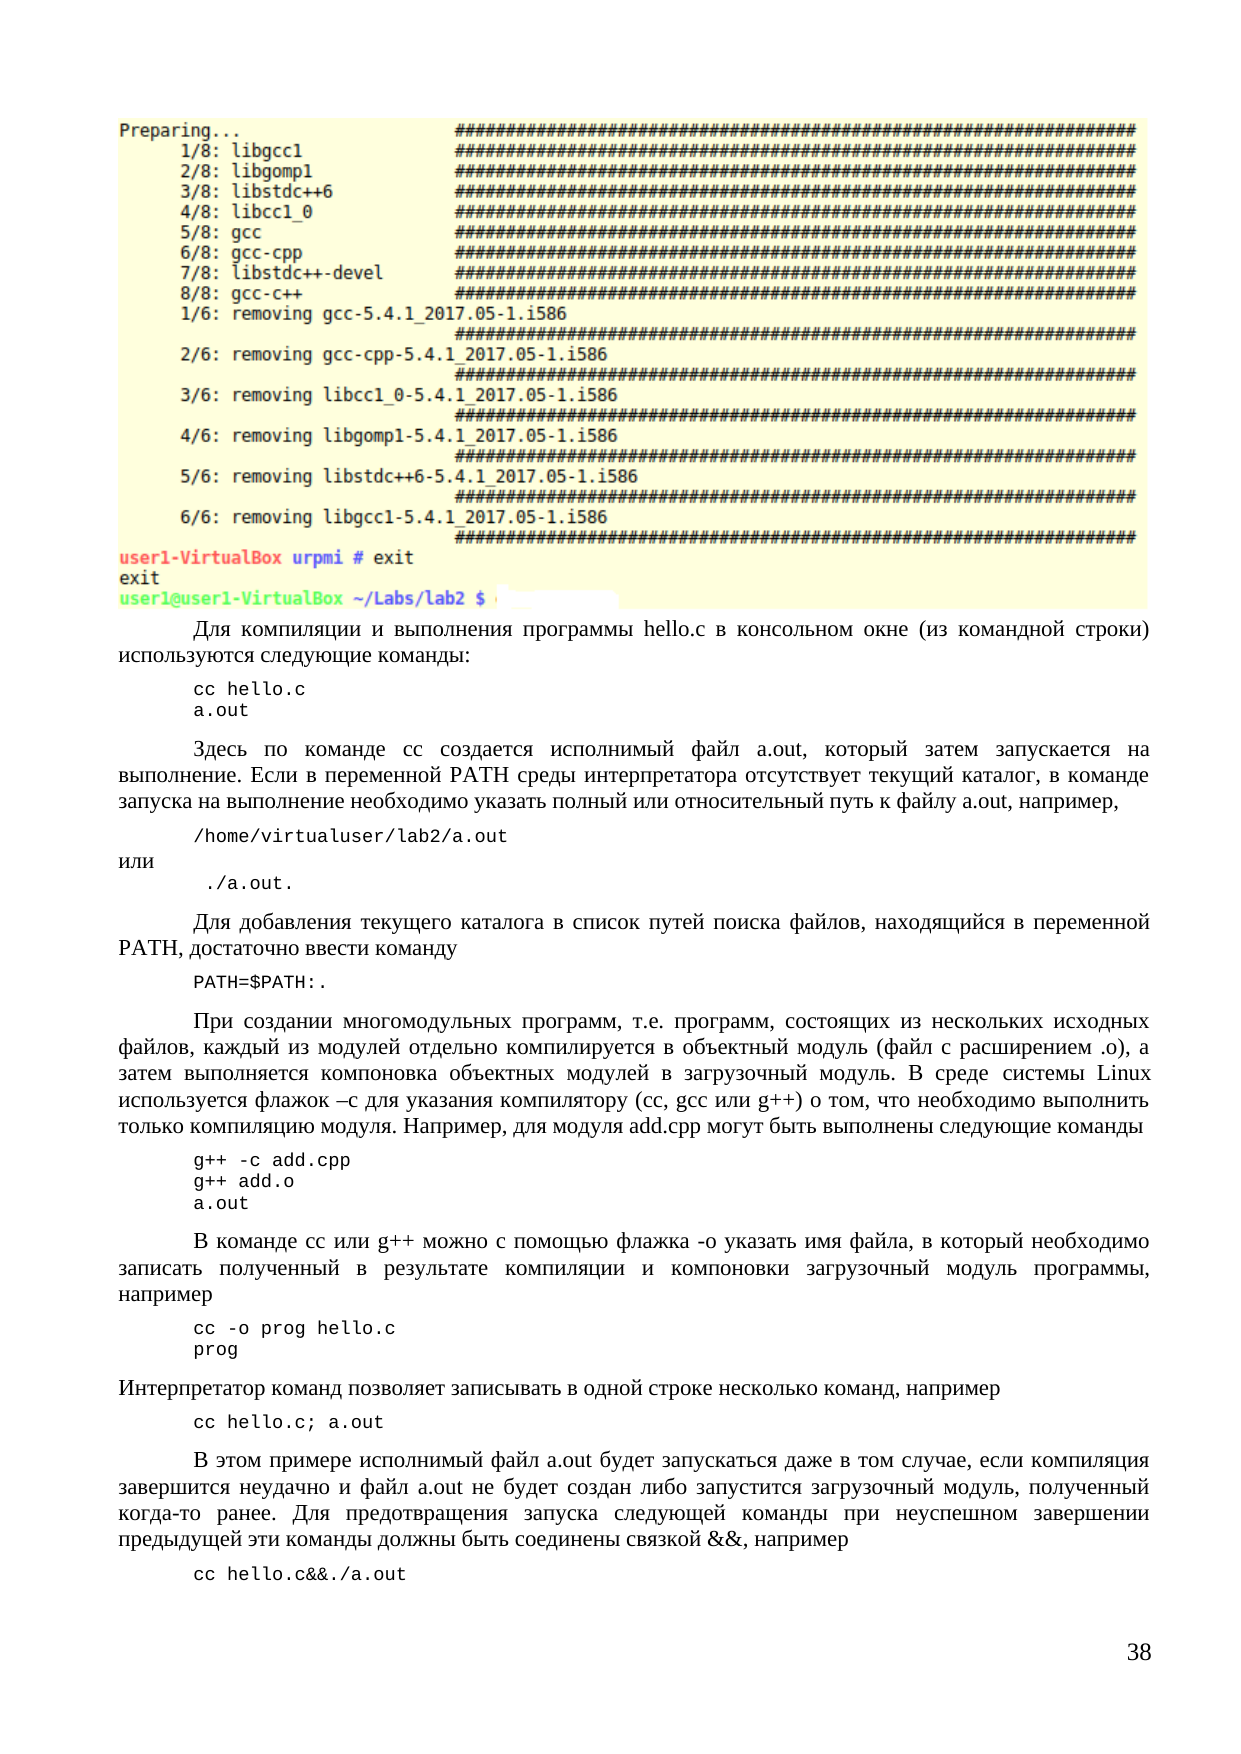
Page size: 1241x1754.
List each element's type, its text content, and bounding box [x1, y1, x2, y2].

text prog [118, 1340, 1152, 1361]
text Для компиляции и выполнения программы hello.c в консольном окне (из командной строки) используются следующие команды: [118, 615, 1152, 667]
text PATH=$PATH:. [118, 973, 1152, 994]
text сс hello.c [118, 680, 1152, 701]
text сс -o prog hello.c [118, 1319, 1152, 1340]
text Интерпретатор команд позволяет записывать в одной строке несколько команд, например [118, 1374, 1152, 1400]
text /home/virtualuser/lab2/a.out [118, 826, 1152, 848]
text или [118, 848, 1152, 874]
text сс hello.c&&./a.out [118, 1564, 1152, 1586]
picture [118, 118, 1152, 615]
text Для добавления текущего каталога в список путей поиска файлов, находящийся в переменной PATH, достаточно ввести команду [118, 908, 1152, 960]
text g++ -c add.cpp [118, 1151, 1152, 1172]
text a.out [118, 1193, 1152, 1215]
text При создании многомодульных программ, т.е. программ, состоящих из нескольких исходных файлов, каждый из модулей отдельно компилируется в объектный модуль (файл с расширением .o), а затем выполняется компоновка объектных модулей в загрузочный модуль. В среде системы Linux используется флажок –с для указания компилятору (cc, gcc или g++) о том, что необходимо выполнить только компиляцию модуля. Например, для модуля add.cpp могут быть выполнены следующие команды [118, 1007, 1152, 1138]
text сс hello.c; a.out [118, 1413, 1152, 1434]
text a.out [118, 701, 1152, 722]
text Здесь по команде cc создается исполнимый файл a.out, который затем запускается на выполнение. Если в переменной PATH среды интерпретатора отсутствует текущий каталог, в команде запуска на выполнение необходимо указать полный или относительный путь к файлу a.out, например, [118, 735, 1152, 814]
text В этом примере исполнимый файл a.out будет запускаться даже в том случае, если компиляция завершится неудачно и файл a.out не будет создан либо запустится загрузочный модуль, полученный когда-то ранее. Для предотвращения запуска следующей команды при неуспешном завершении предыдущей эти команды должны быть соединены связкой &&, например [118, 1446, 1152, 1552]
text ./a.out. [118, 874, 1152, 895]
text g++ add.o [118, 1172, 1152, 1193]
text В команде cc или g++ можно с помощью флажка -o указать имя файла, в который необходимо записать полученный в результате компиляции и компоновки загрузочный модуль программы, например [118, 1227, 1152, 1306]
